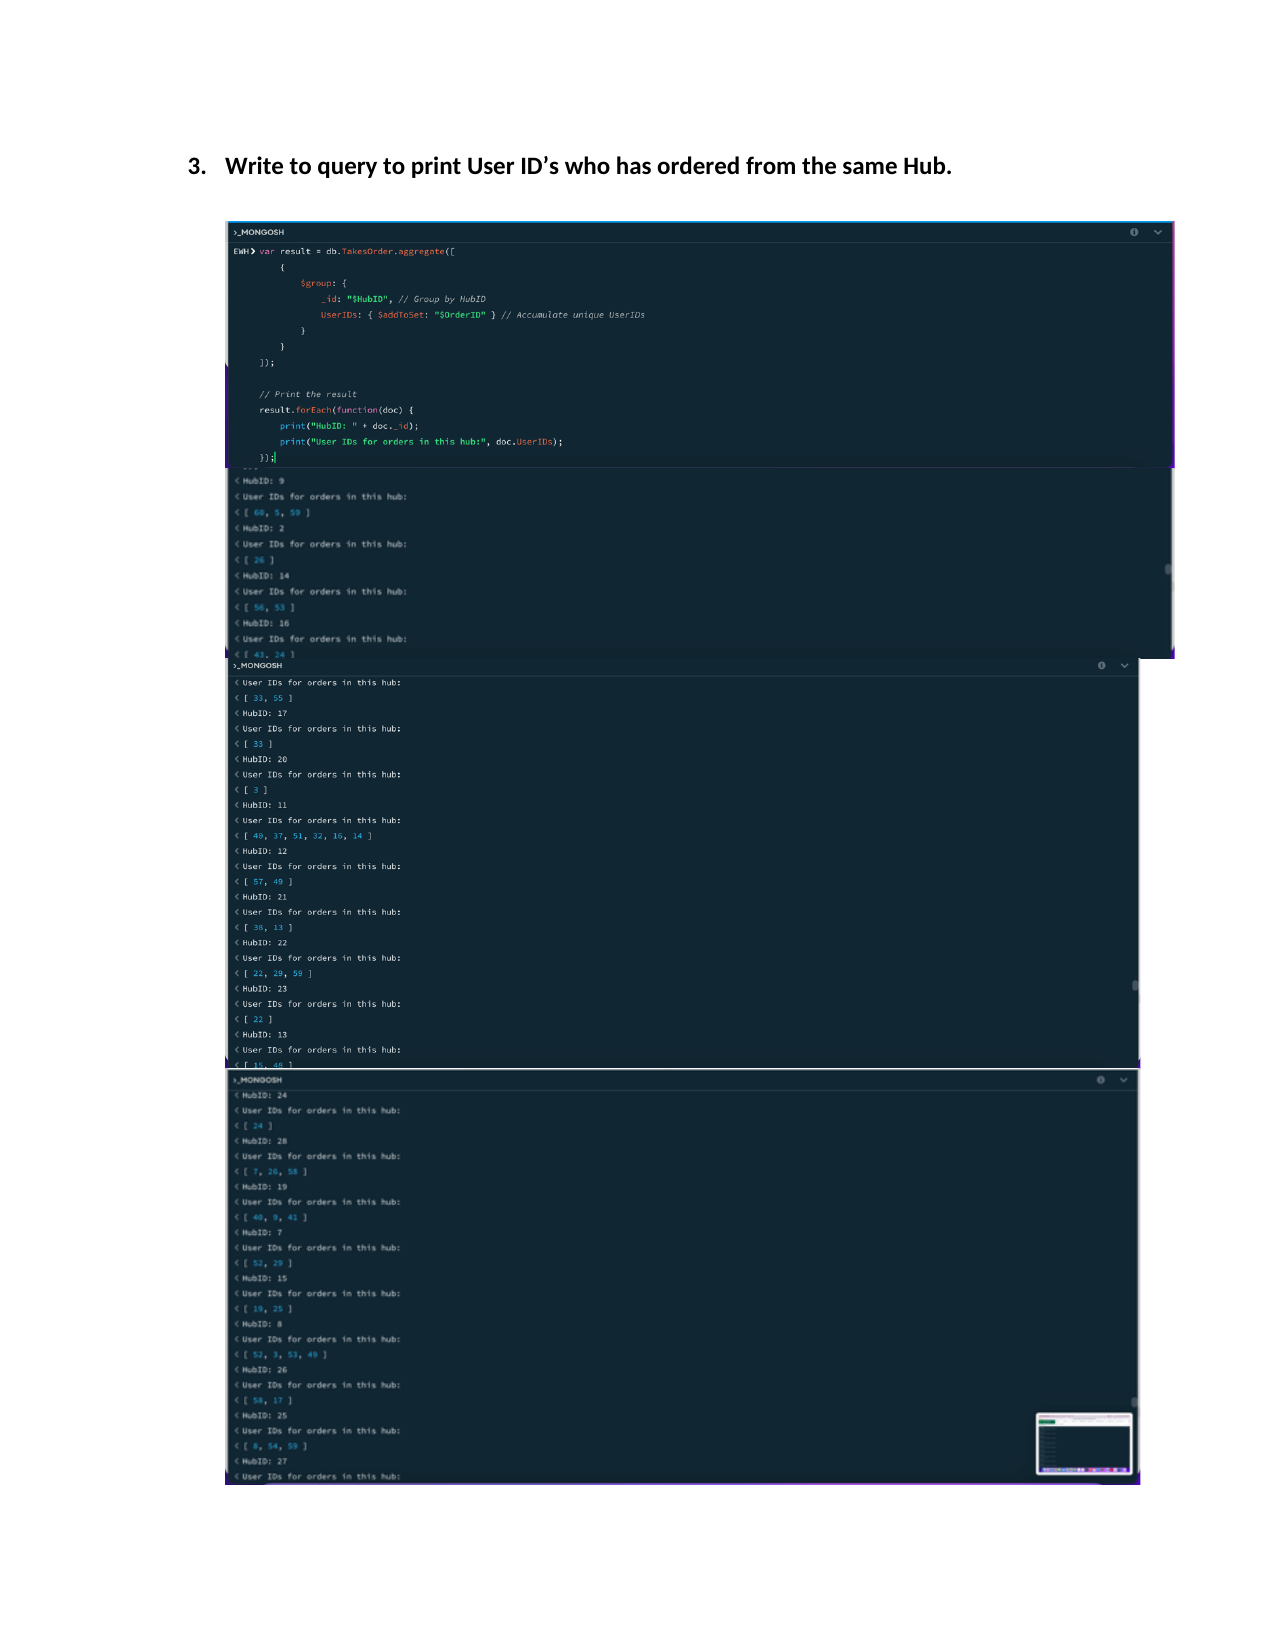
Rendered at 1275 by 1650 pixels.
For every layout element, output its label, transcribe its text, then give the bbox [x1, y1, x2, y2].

list Write to query to print User ID’s who has ordered from the same Hub. [187, 150, 1125, 181]
picture [225, 221, 1175, 1485]
